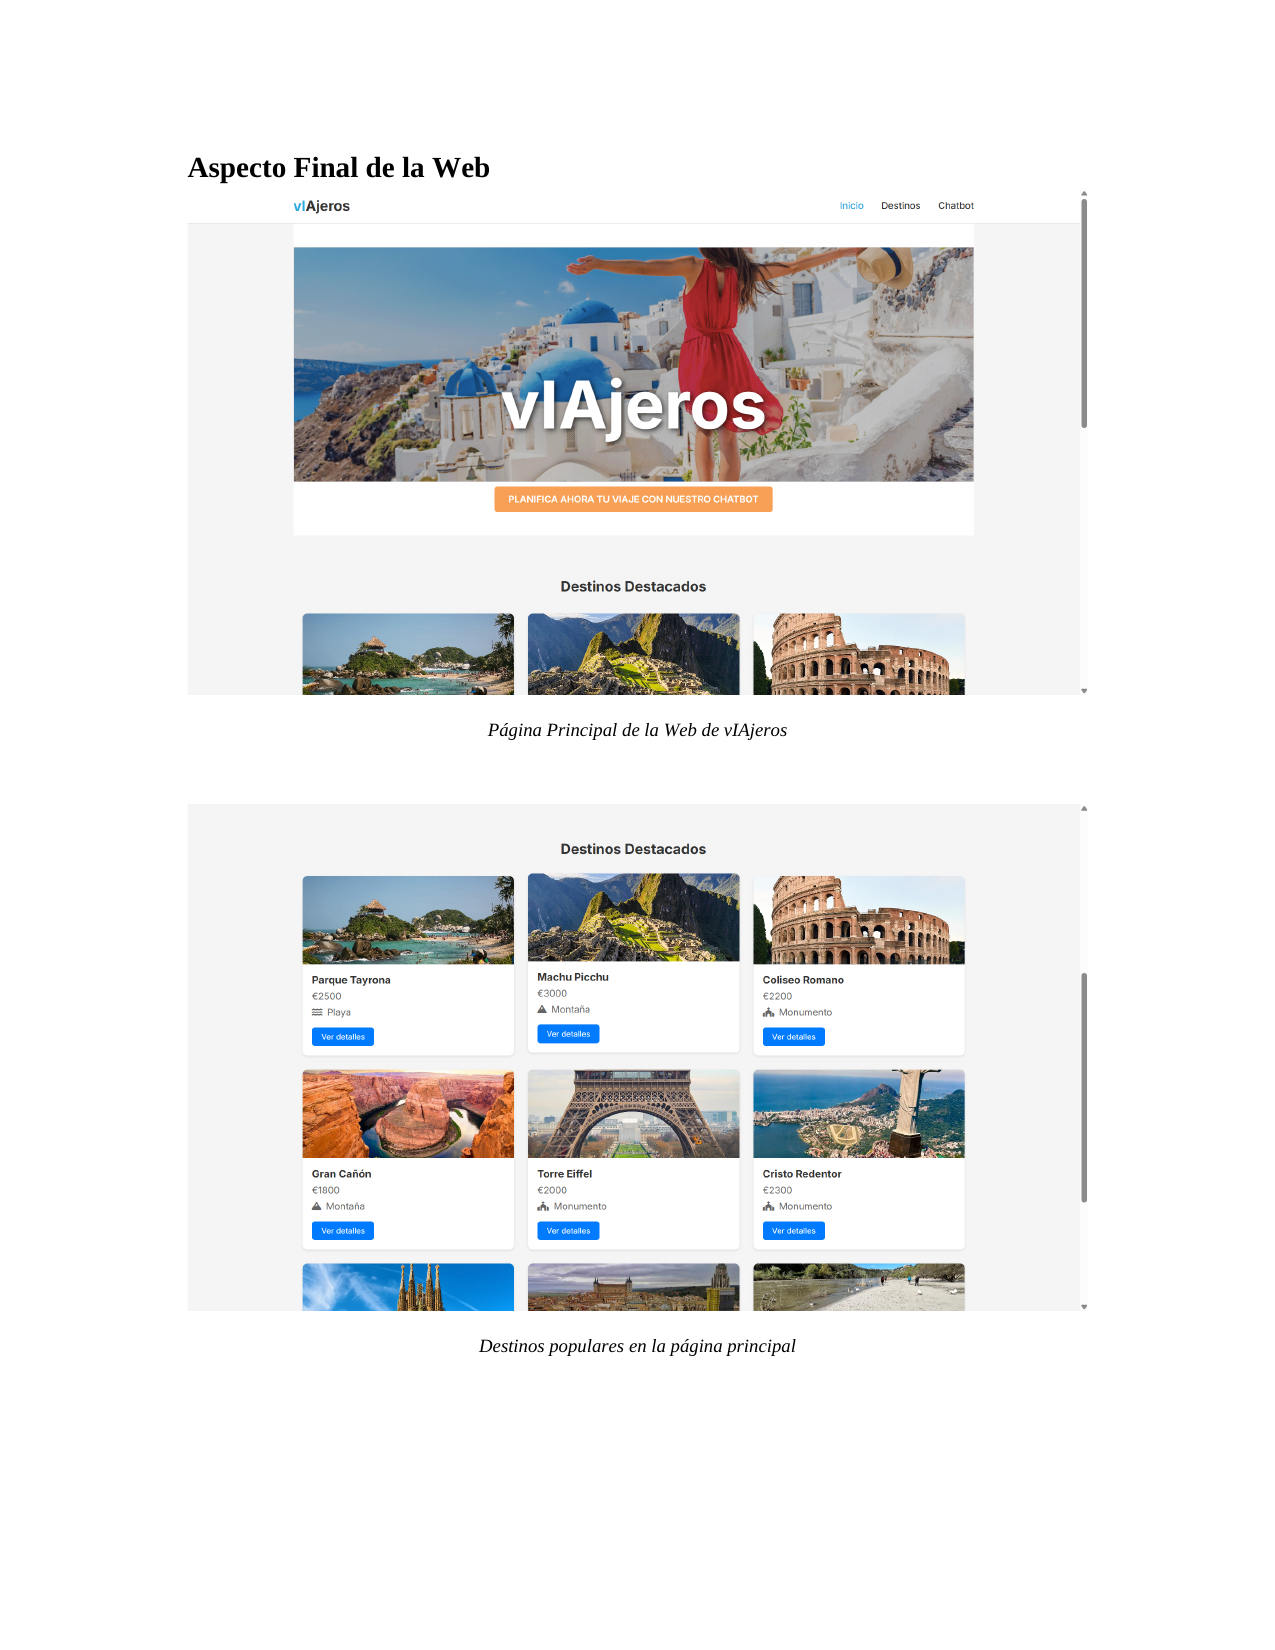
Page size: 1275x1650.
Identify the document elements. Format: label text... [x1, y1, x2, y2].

picture [187, 804, 1088, 1311]
text Destinos populares en la página principal [187, 1335, 1087, 1356]
text Página Principal de la Web de vIAjeros [187, 719, 1087, 741]
picture [187, 188, 1088, 695]
subtitle Aspecto Final de la Web [187, 150, 1087, 183]
